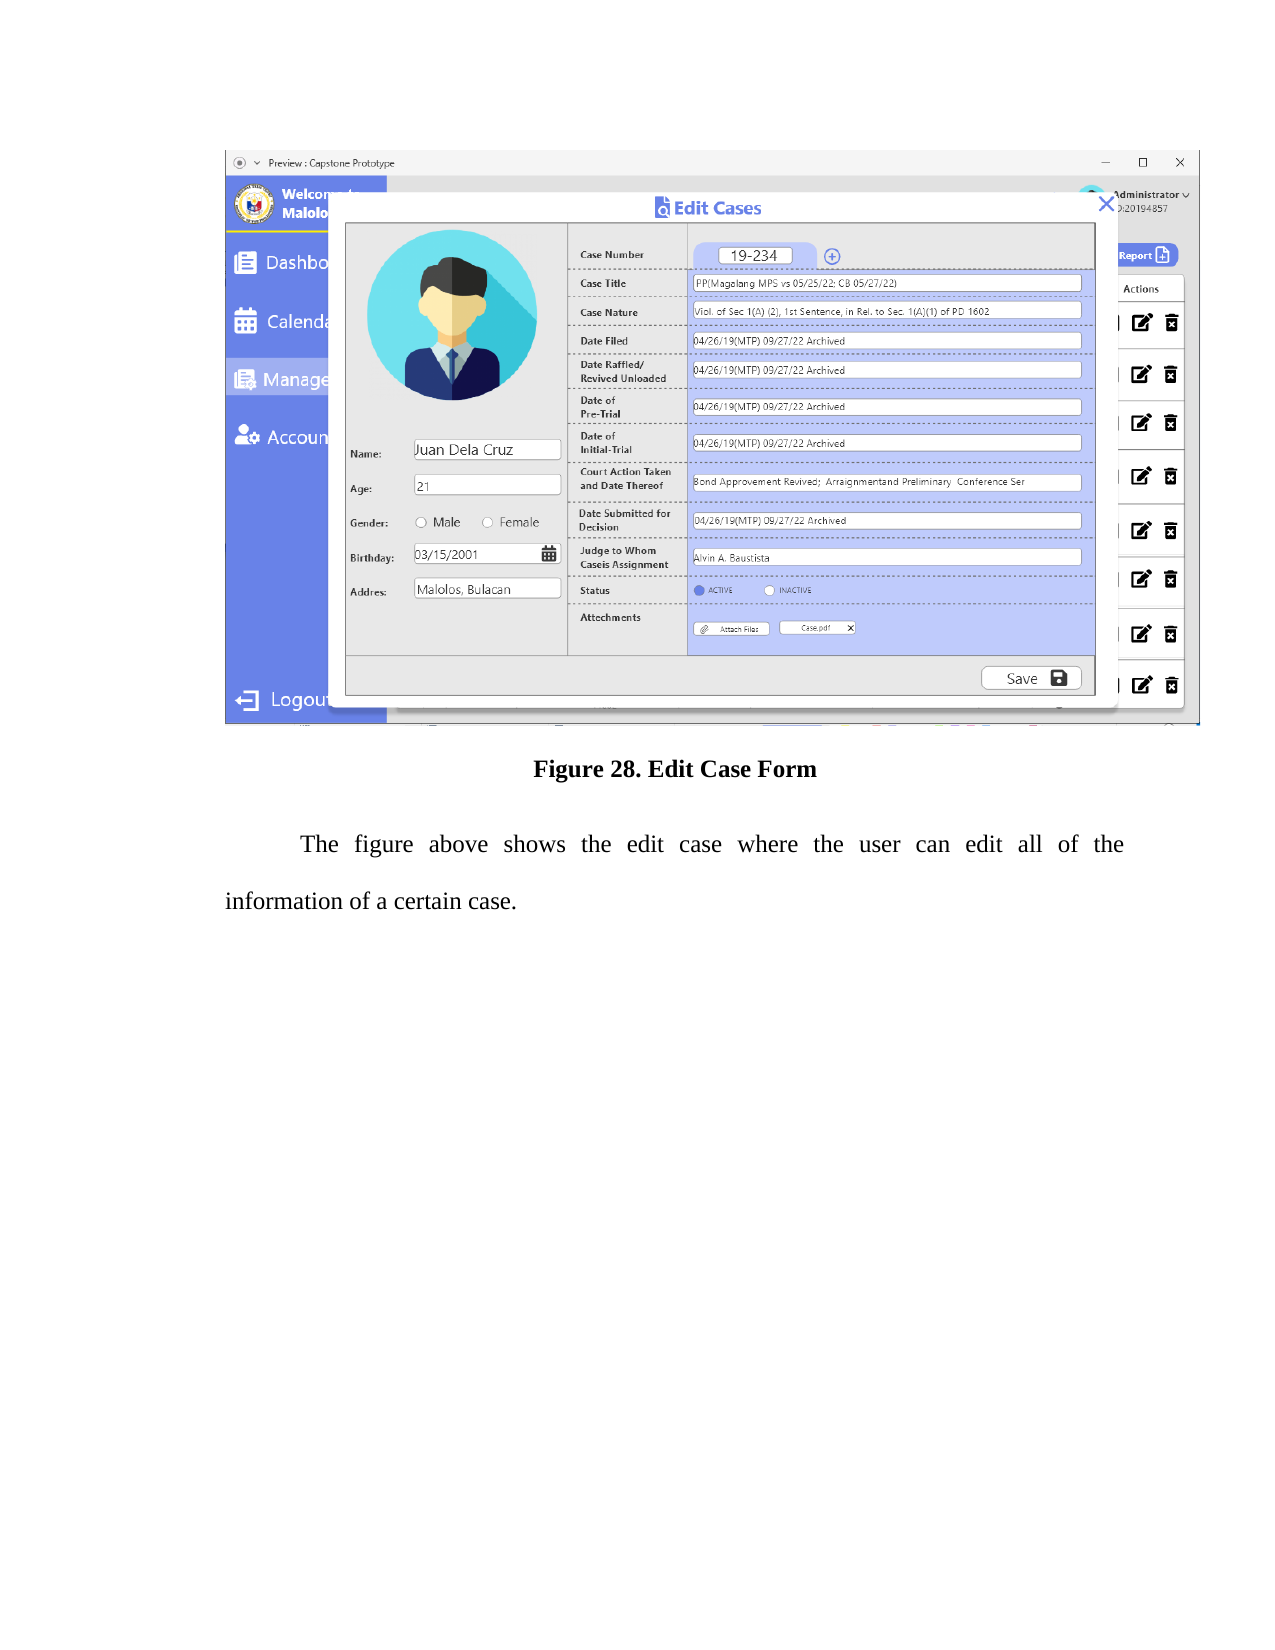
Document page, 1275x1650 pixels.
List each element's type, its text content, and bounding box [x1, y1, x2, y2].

picture [225, 150, 1200, 726]
text The figure above shows the edit case where the user can edit all of the information of a certain case. [225, 829, 1125, 915]
text Figure 28. Edit Case Form [225, 726, 1125, 783]
